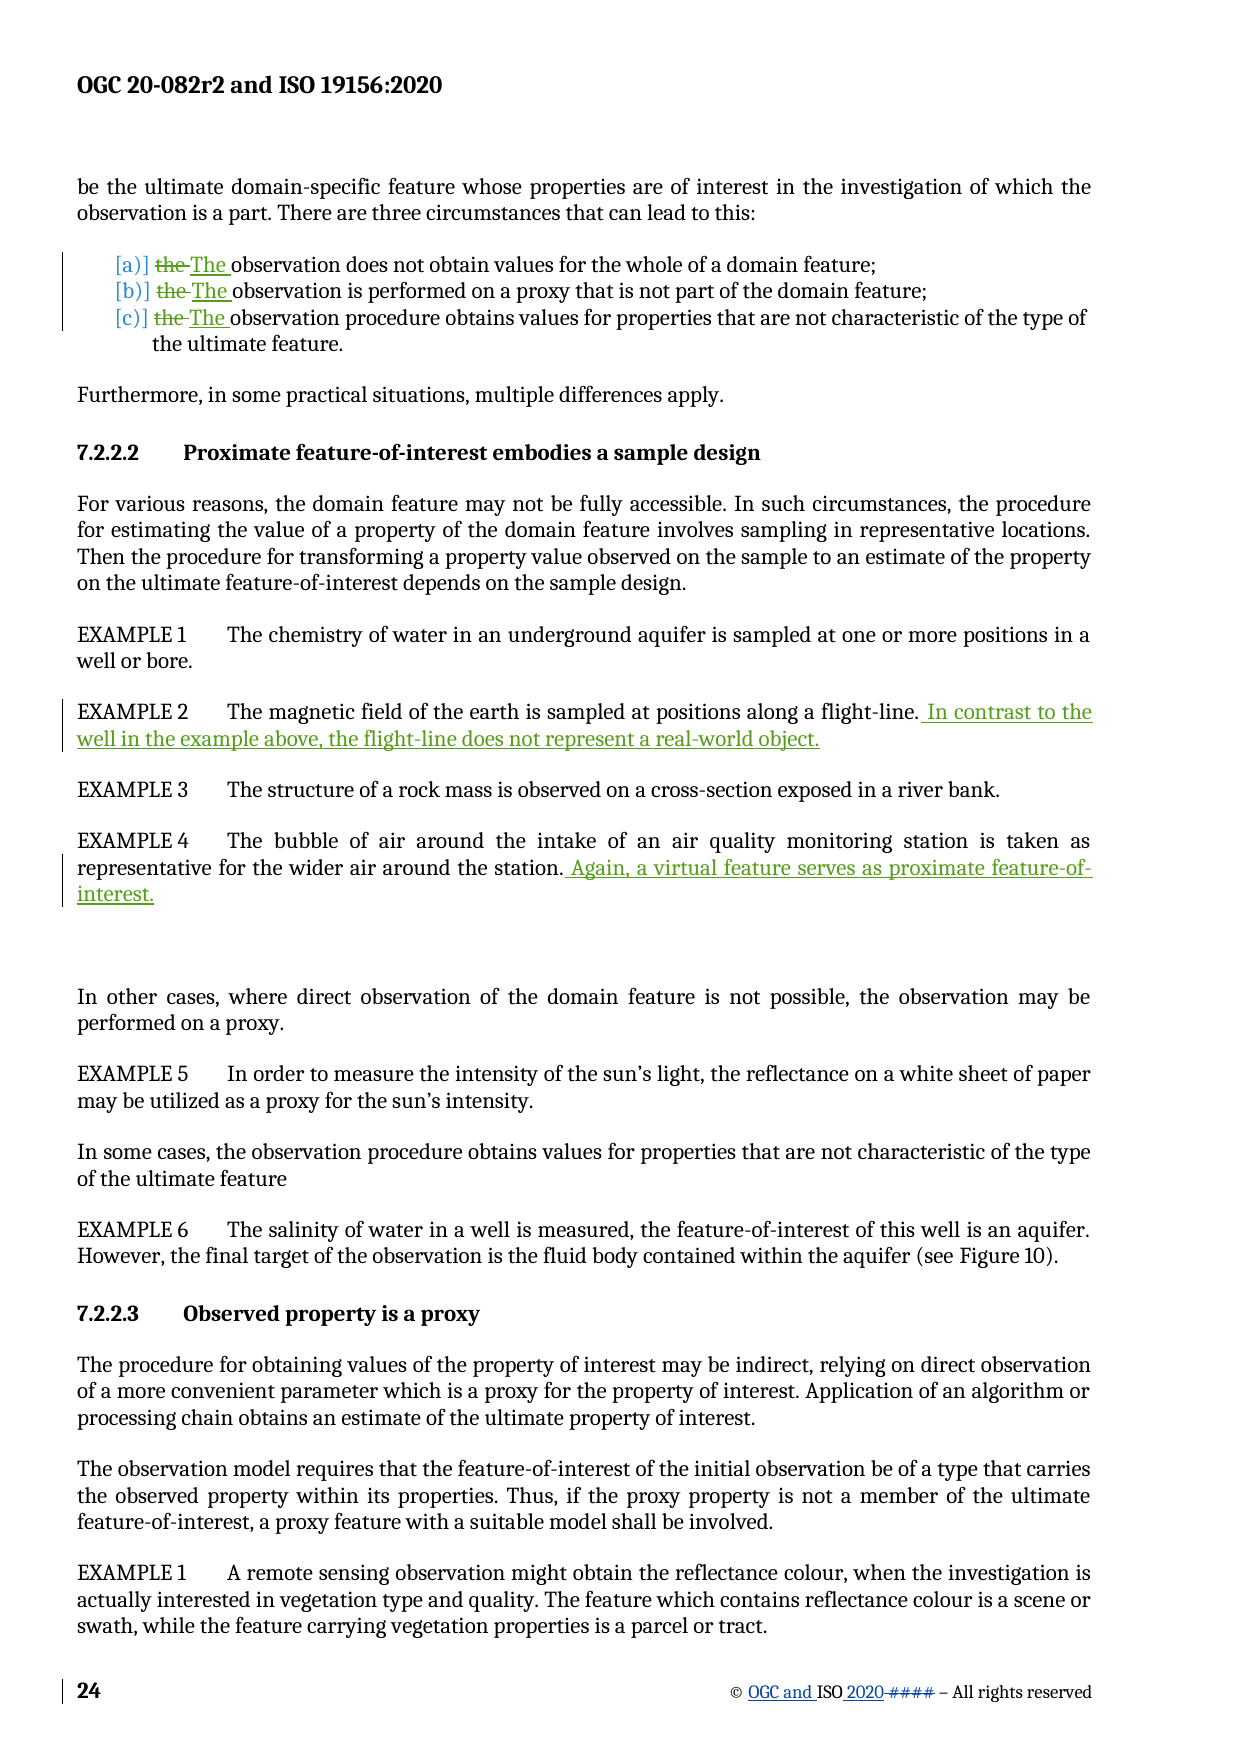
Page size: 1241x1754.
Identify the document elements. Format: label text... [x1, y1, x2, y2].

subtitle Proximate feature-of-interest embodies a sample design [77, 439, 1092, 466]
text In other cases, where direct observation of the domain feature is not possible, the observation may be performed on a proxy. [77, 983, 1092, 1036]
text Furthermore, in some practical situations, multiple differences apply. [77, 382, 1092, 408]
text EXAMPLE 2 The magnetic field of the earth is sampled at positions along a flight-line. [77, 699, 1092, 752]
list observation does not obtain values for the whole of a domain feature; [114, 252, 1092, 278]
list observation procedure obtains values for properties that are not characteristic of the type of the ultimate feature. [114, 304, 1092, 357]
subtitle Observed property is a proxy [77, 1301, 1092, 1327]
list observation is performed on a proxy that is not part of the domain feature; [114, 278, 1092, 304]
text The observation model requires that the feature-of-interest of the initial observation be of a type that carries the observed property within its properties. Thus, if the proxy property is not a member of the ultimate feature-of-interest, a proxy feature with a suitable model shall be involved. [77, 1456, 1092, 1535]
text For various reasons, the domain feature may not be fully accessible. In such circumstances, the procedure for estimating the value of a property of the domain feature involves sampling in representative locations. Then the procedure for transforming a property value observed on the sample to an estimate of the property on the ultimate feature-of-interest depends on the sample design. [77, 491, 1092, 596]
text EXAMPLE 3 The structure of a rock mass is observed on a cross-section exposed in a river bank. [77, 777, 1092, 803]
text EXAMPLE 1 A remote sensing observation might obtain the reflectance colour, when the investigation is actually interested in vegetation type and quality. The feature which contains reflectance colour is a scene or swath, while the feature carrying vegetation properties is a parcel or tract. [77, 1560, 1092, 1639]
text EXAMPLE 4 The bubble of air around the intake of an air quality monitoring station is taken as representative for the wider air around the station. [77, 828, 1092, 907]
text In some cases, the observation procedure obtains values for properties that are not characteristic of the type of the ultimate feature [77, 1139, 1092, 1192]
text EXAMPLE 1 The chemistry of water in an underground aquifer is sampled at one or more positions in a well or bore. [77, 621, 1092, 674]
text EXAMPLE 5 In order to measure the intensity of the sun’s light, the reflectance on a white sheet of paper may be utilized as a proxy for the sun’s intensity. [77, 1061, 1092, 1114]
text The procedure for obtaining values of the property of interest may be indirect, relying on direct observation of a more convenient parameter which is a proxy for the property of interest. Application of an algorithm or processing chain obtains an estimate of the ultimate property of interest. [77, 1352, 1092, 1431]
text EXAMPLE 6 The salinity of water in a well is measured, the feature-of-interest of this well is an aquifer. However, the final target of the observation is the fluid body contained within the aquifer (see Figure 8). [77, 1217, 1092, 1269]
